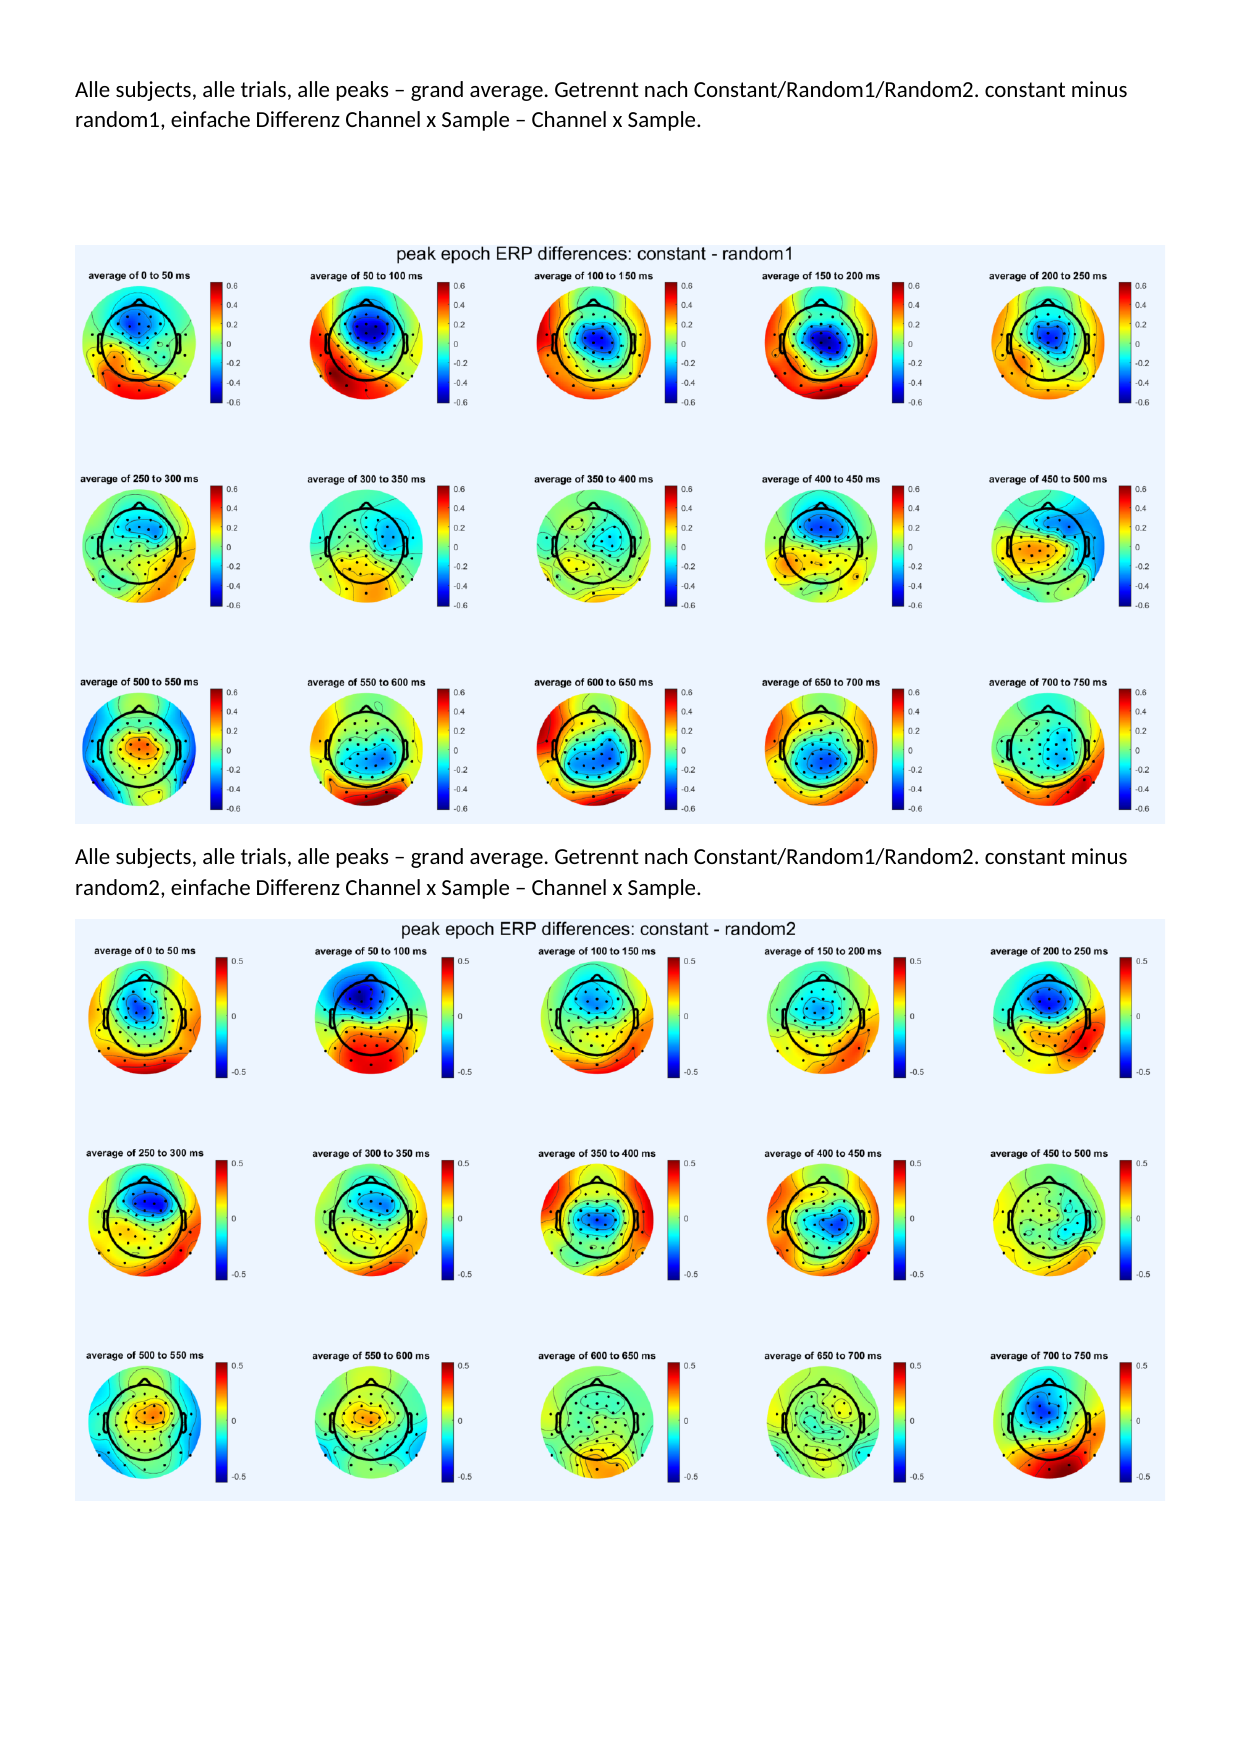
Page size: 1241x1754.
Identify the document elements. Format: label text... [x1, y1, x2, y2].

text Alle subjects, alle trials, alle peaks – grand average. Getrennt nach Constant/Random1/Random2. constant minus random1, einfache Differenz Channel x Sample – Channel x Sample. [75, 75, 1165, 133]
picture [75, 919, 1166, 1501]
text Alle subjects, alle trials, alle peaks – grand average. Getrennt nach Constant/Random1/Random2. constant minus random2, einfache Differenz Channel x Sample – Channel x Sample. [75, 842, 1165, 901]
picture [75, 245, 1166, 824]
